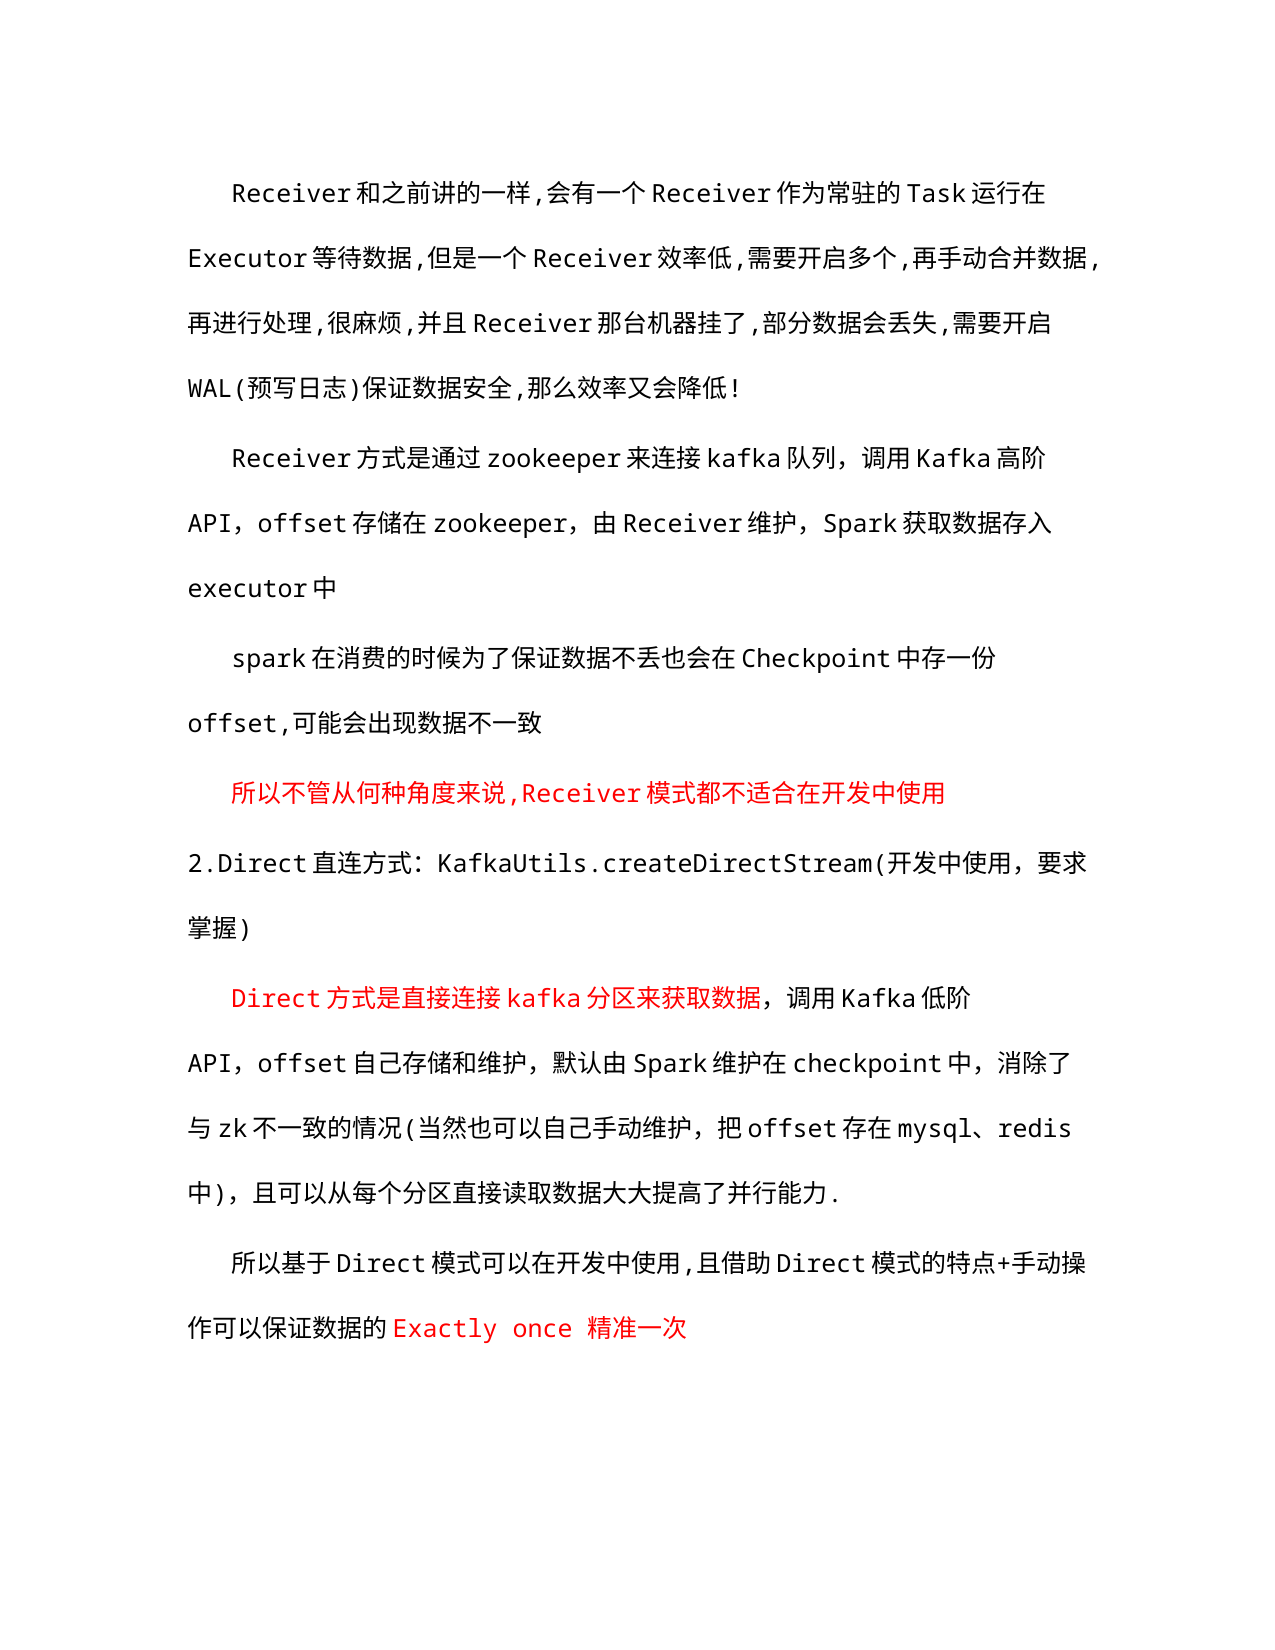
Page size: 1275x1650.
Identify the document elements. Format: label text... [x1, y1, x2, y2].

text Receiver方式是通过zookeeper来连接kafka队列，调用Kafka高阶API，offset存储在zookeeper，由Receiver维护，Spark获取数据存入executor中 [187, 424, 1087, 619]
text spark在消费的时候为了保证数据不丢也会在Checkpoint中存一份offset,可能会出现数据不一致 [187, 624, 1087, 754]
text Direct方式是直接连接kafka分区来获取数据，调用Kafka低阶API，offset自己存储和维护，默认由Spark维护在checkpoint中，消除了与zk不一致的情况(当然也可以自己手动维护，把offset存在mysql、redis中)，且可以从每个分区直接读取数据大大提高了并行能力. [187, 964, 1087, 1224]
text Receiver和之前讲的一样,会有一个Receiver作为常驻的Task运行在Executor等待数据,但是一个Receiver效率低,需要开启多个,再手动合并数据,再进行处理,很麻烦,并且Receiver那台机器挂了,部分数据会丢失,需要开启WAL(预写日志)保证数据安全,那么效率又会降低! [187, 159, 1087, 419]
text 所以基于Direct模式可以在开发中使用,且借助Direct模式的特点+手动操作可以保证数据的Exactly once 精准一次 [187, 1229, 1087, 1359]
text 所以不管从何种角度来说,Receiver模式都不适合在开发中使用 [187, 759, 1087, 824]
text 2.Direct直连方式：KafkaUtils.createDirectStream(开发中使用，要求掌握) [187, 829, 1087, 959]
